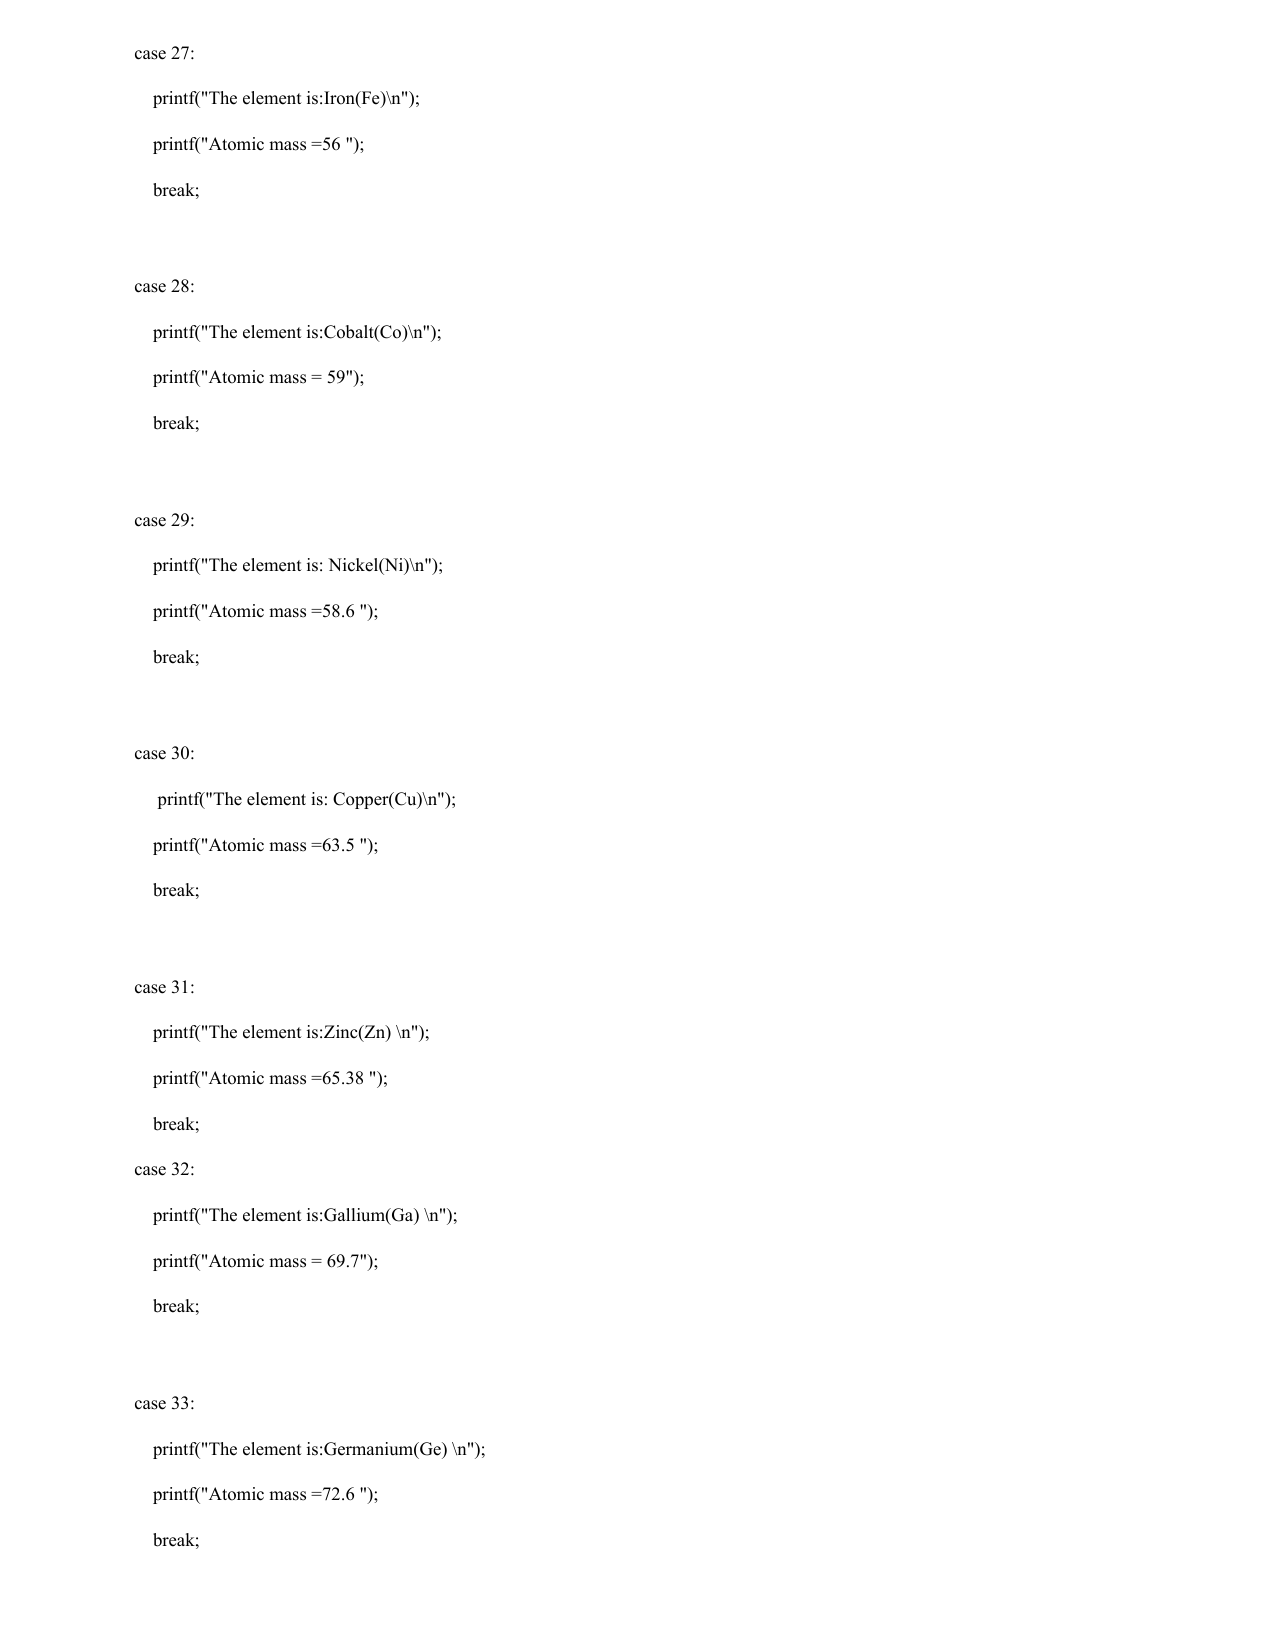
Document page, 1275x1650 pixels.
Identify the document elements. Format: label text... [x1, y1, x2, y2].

text break; [115, 1529, 1233, 1550]
text printf("Atomic mass =56 "); [115, 133, 1233, 154]
text break; [115, 1295, 1233, 1317]
text case 29: [115, 509, 1233, 530]
text break; [115, 879, 1233, 901]
text case 31: [115, 976, 1233, 997]
text printf("The element is: Nickel(Ni)\n"); [115, 554, 1233, 576]
text printf("Atomic mass =72.6 "); [115, 1483, 1233, 1505]
text printf("The element is: Copper(Cu)\n"); [115, 788, 1233, 809]
text break; [115, 646, 1233, 667]
text printf("Atomic mass =58.6 "); [115, 600, 1233, 622]
text case 27: [115, 42, 1233, 63]
text printf("The element is:Cobalt(Co)\n"); [115, 321, 1233, 342]
text printf("The element is:Germanium(Ge) \n"); [115, 1437, 1233, 1459]
text printf("Atomic mass = 59"); [115, 366, 1233, 388]
text break; [115, 1113, 1233, 1134]
text break; [115, 412, 1233, 434]
text printf("Atomic mass =65.38 "); [115, 1067, 1233, 1089]
text printf("Atomic mass = 69.7"); [115, 1249, 1233, 1271]
text case 33: [115, 1392, 1233, 1413]
text case 30: [115, 742, 1233, 764]
text break; [115, 178, 1233, 200]
text printf("The element is:Gallium(Ga) \n"); [115, 1204, 1233, 1226]
text case 28: [115, 275, 1233, 297]
text printf("The element is:Iron(Fe)\n"); [115, 87, 1233, 109]
text printf("Atomic mass =63.5 "); [115, 833, 1233, 855]
text printf("The element is:Zinc(Zn) \n"); [115, 1021, 1233, 1043]
text case 32: [115, 1158, 1233, 1180]
